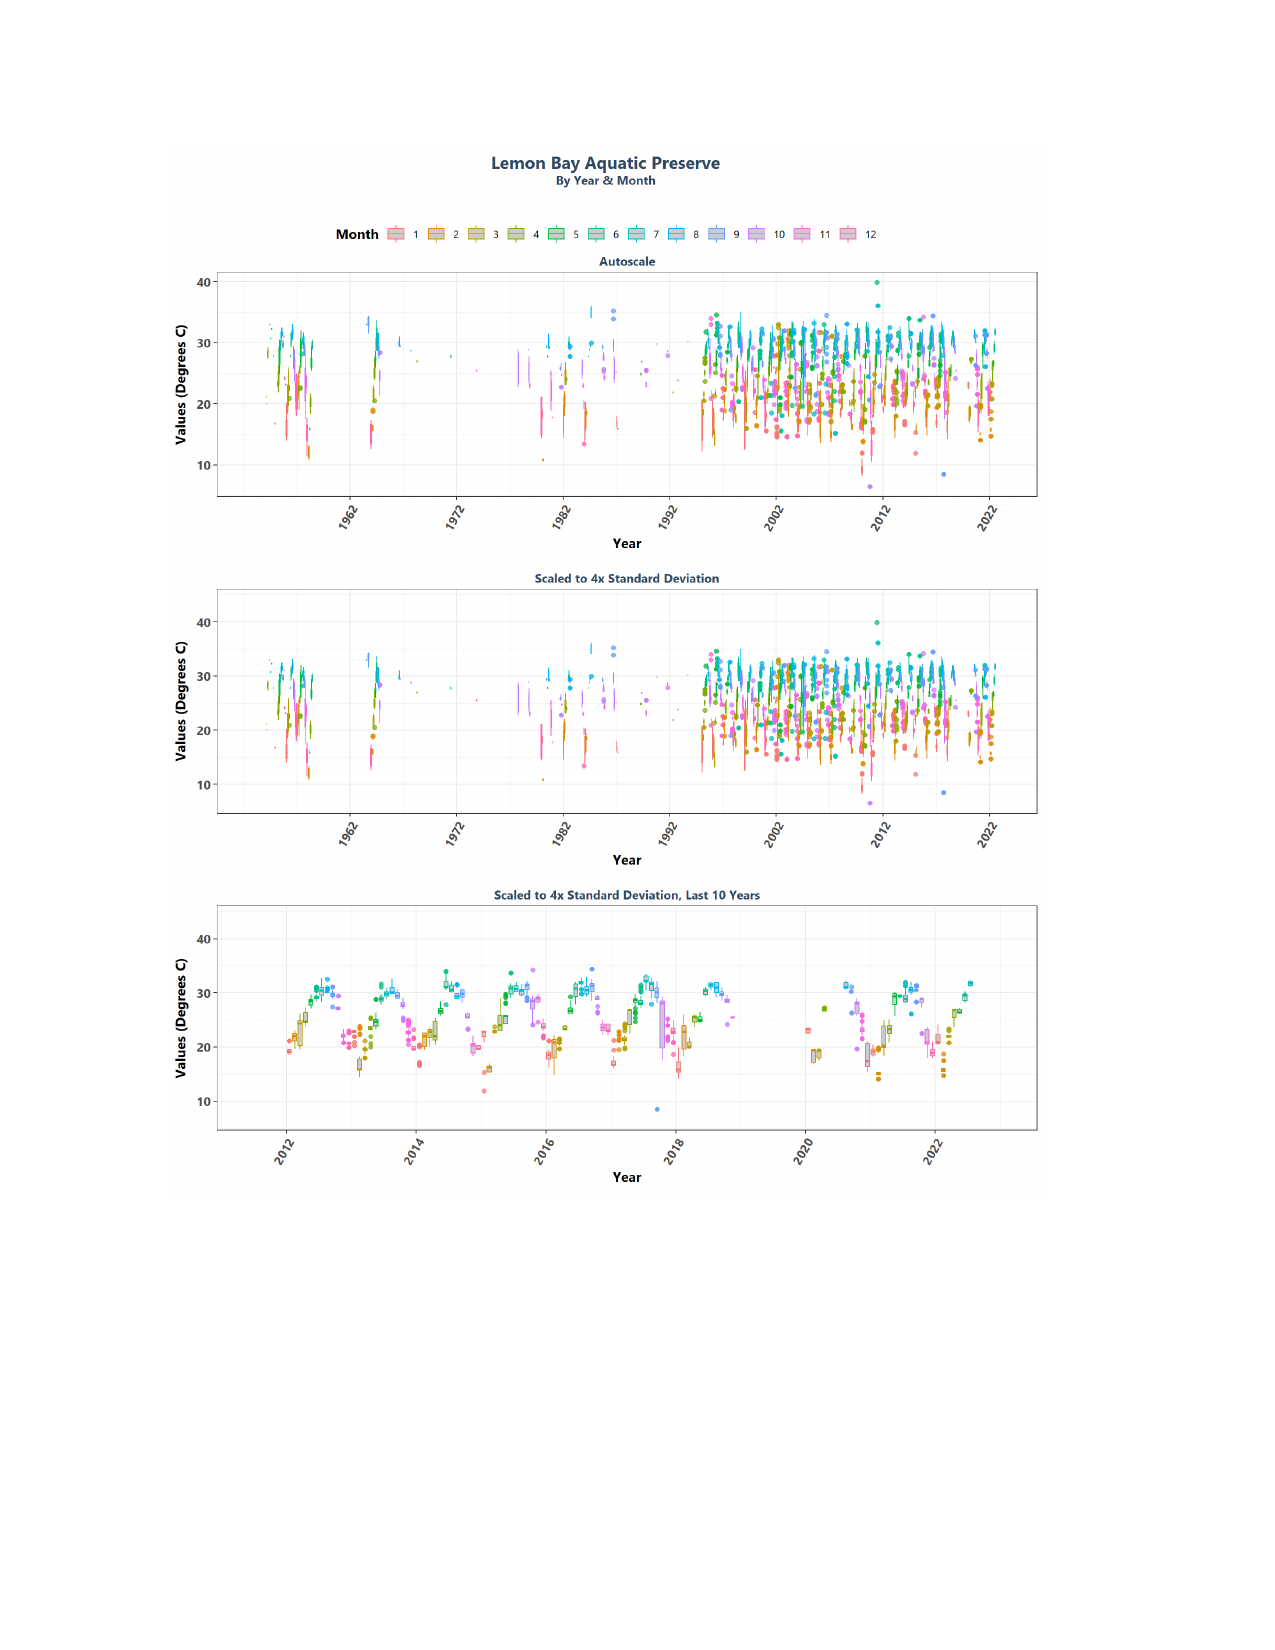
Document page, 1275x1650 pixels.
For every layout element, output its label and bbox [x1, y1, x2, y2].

picture [168, 150, 1044, 1200]
